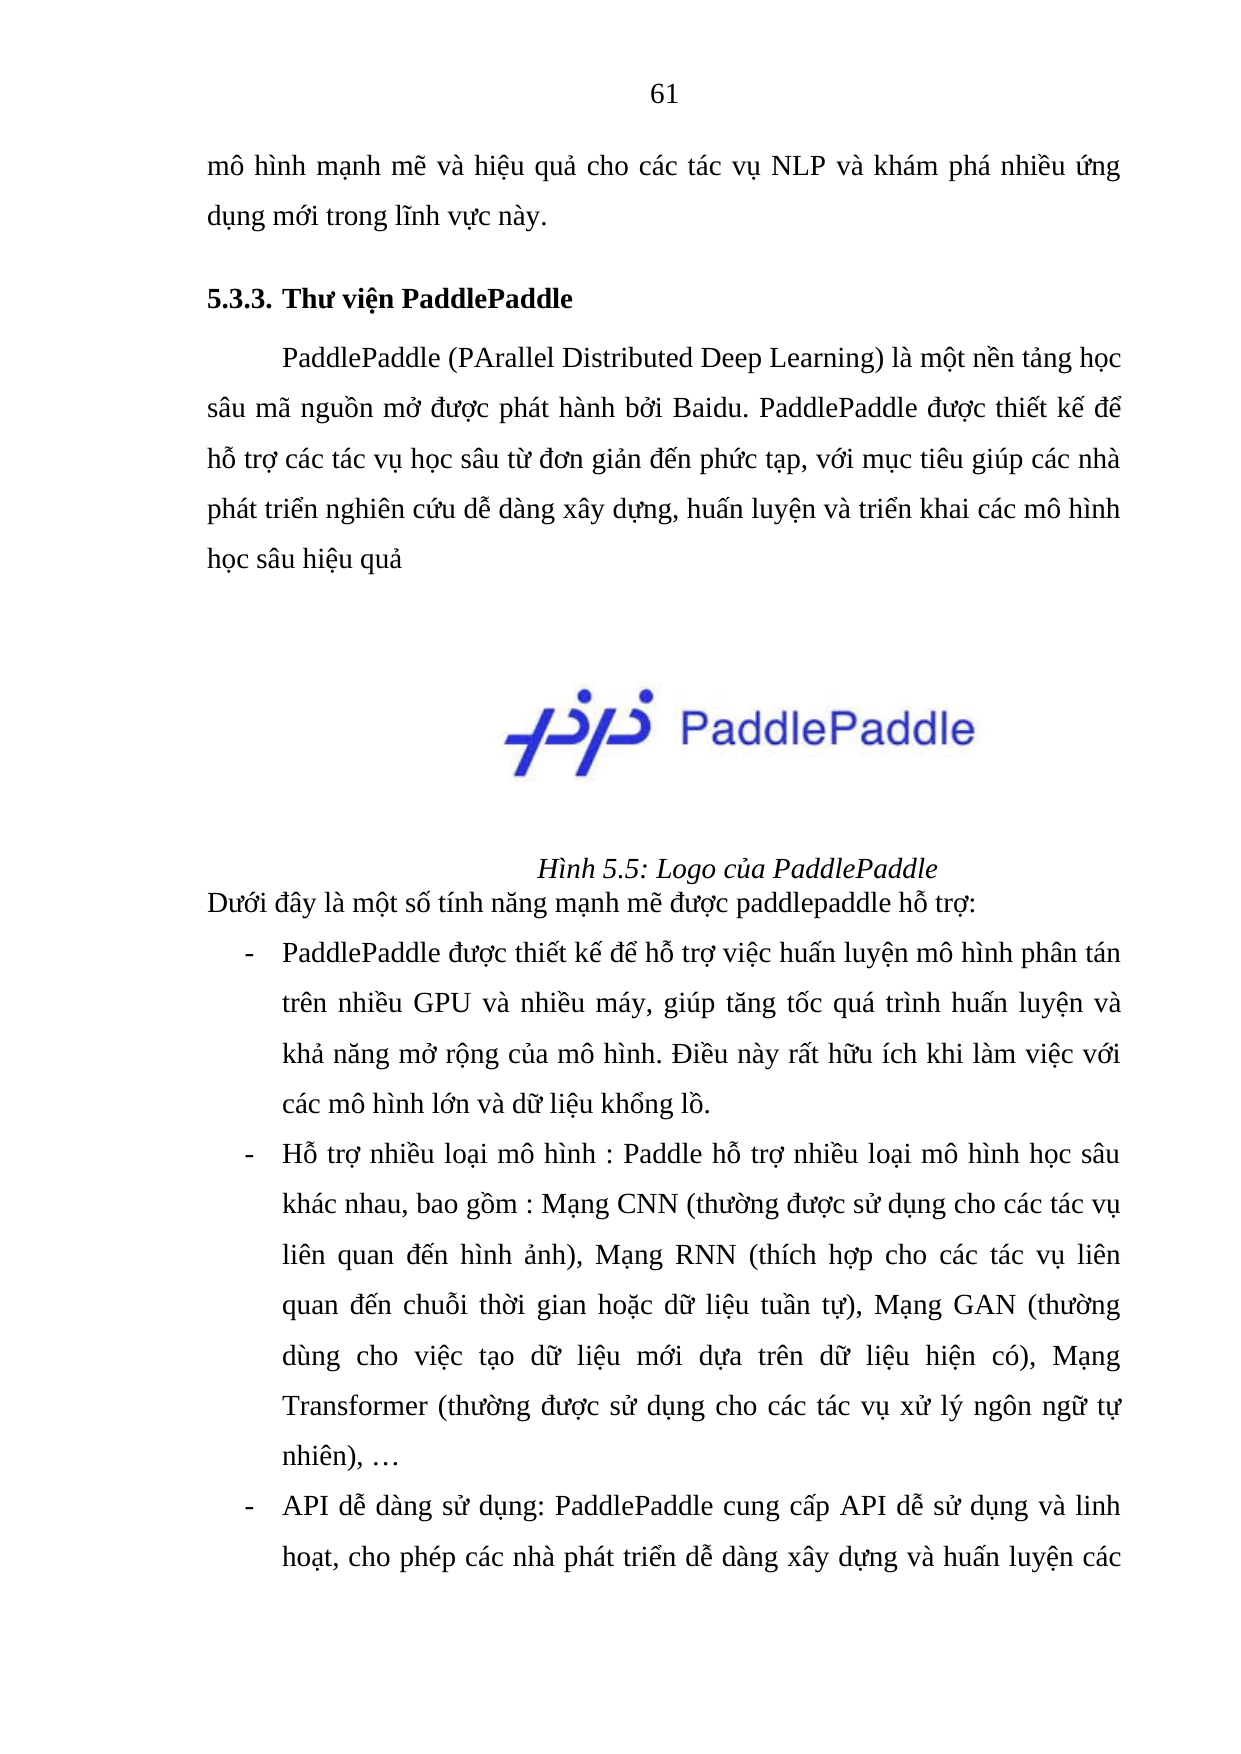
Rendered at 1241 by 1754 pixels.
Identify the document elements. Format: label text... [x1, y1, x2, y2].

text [207, 148, 1122, 232]
subtitle 5.3.3. Thư viện PaddlePaddle [207, 282, 1122, 315]
text PaddlePaddle (PArallel Distributed Deep Learning) là một nền tảng học sâu mã nguồn mở được phát hành bởi Baidu. PaddlePaddle được thiết kế để hỗ trợ các tác vụ học sâu từ đơn giản đến phức tạp, với mục tiêu giúp các nhà phát triển nghiên cứu dễ dàng xây dựng, huấn luyện và triển khai các mô hình học sâu hiệu quả [207, 340, 1122, 575]
picture [461, 620, 1017, 842]
list PaddlePaddle được thiết kế để hỗ trợ việc huấn luyện mô hình phân tán trên nhiều GPU và nhiều máy, giúp tăng tốc quá trình huấn luyện và khả năng mở rộng của mô hình. Điều này rất hữu ích khi làm việc với các mô hình lớn và dữ liệu khổng lồ. [244, 935, 1122, 1119]
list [244, 1488, 1122, 1572]
list Hỗ trợ nhiều loại mô hình : Paddle hỗ trợ nhiều loại mô hình học sâu khác nhau, bao gồm : Mạng CNN (thường được sử dụng cho các tác vụ liên quan đến hình ảnh), Mạng RNN (thích hợp cho các tác vụ liên quan đến chuỗi thời gian hoặc dữ liệu tuần tự), Mạng GAN (thường dùng cho việc tạo dữ liệu mới dựa trên dữ liệu hiện có), Mạng Transformer (thường được sử dụng cho các tác vụ xử lý ngôn ngữ tự nhiên), … [244, 1136, 1122, 1472]
